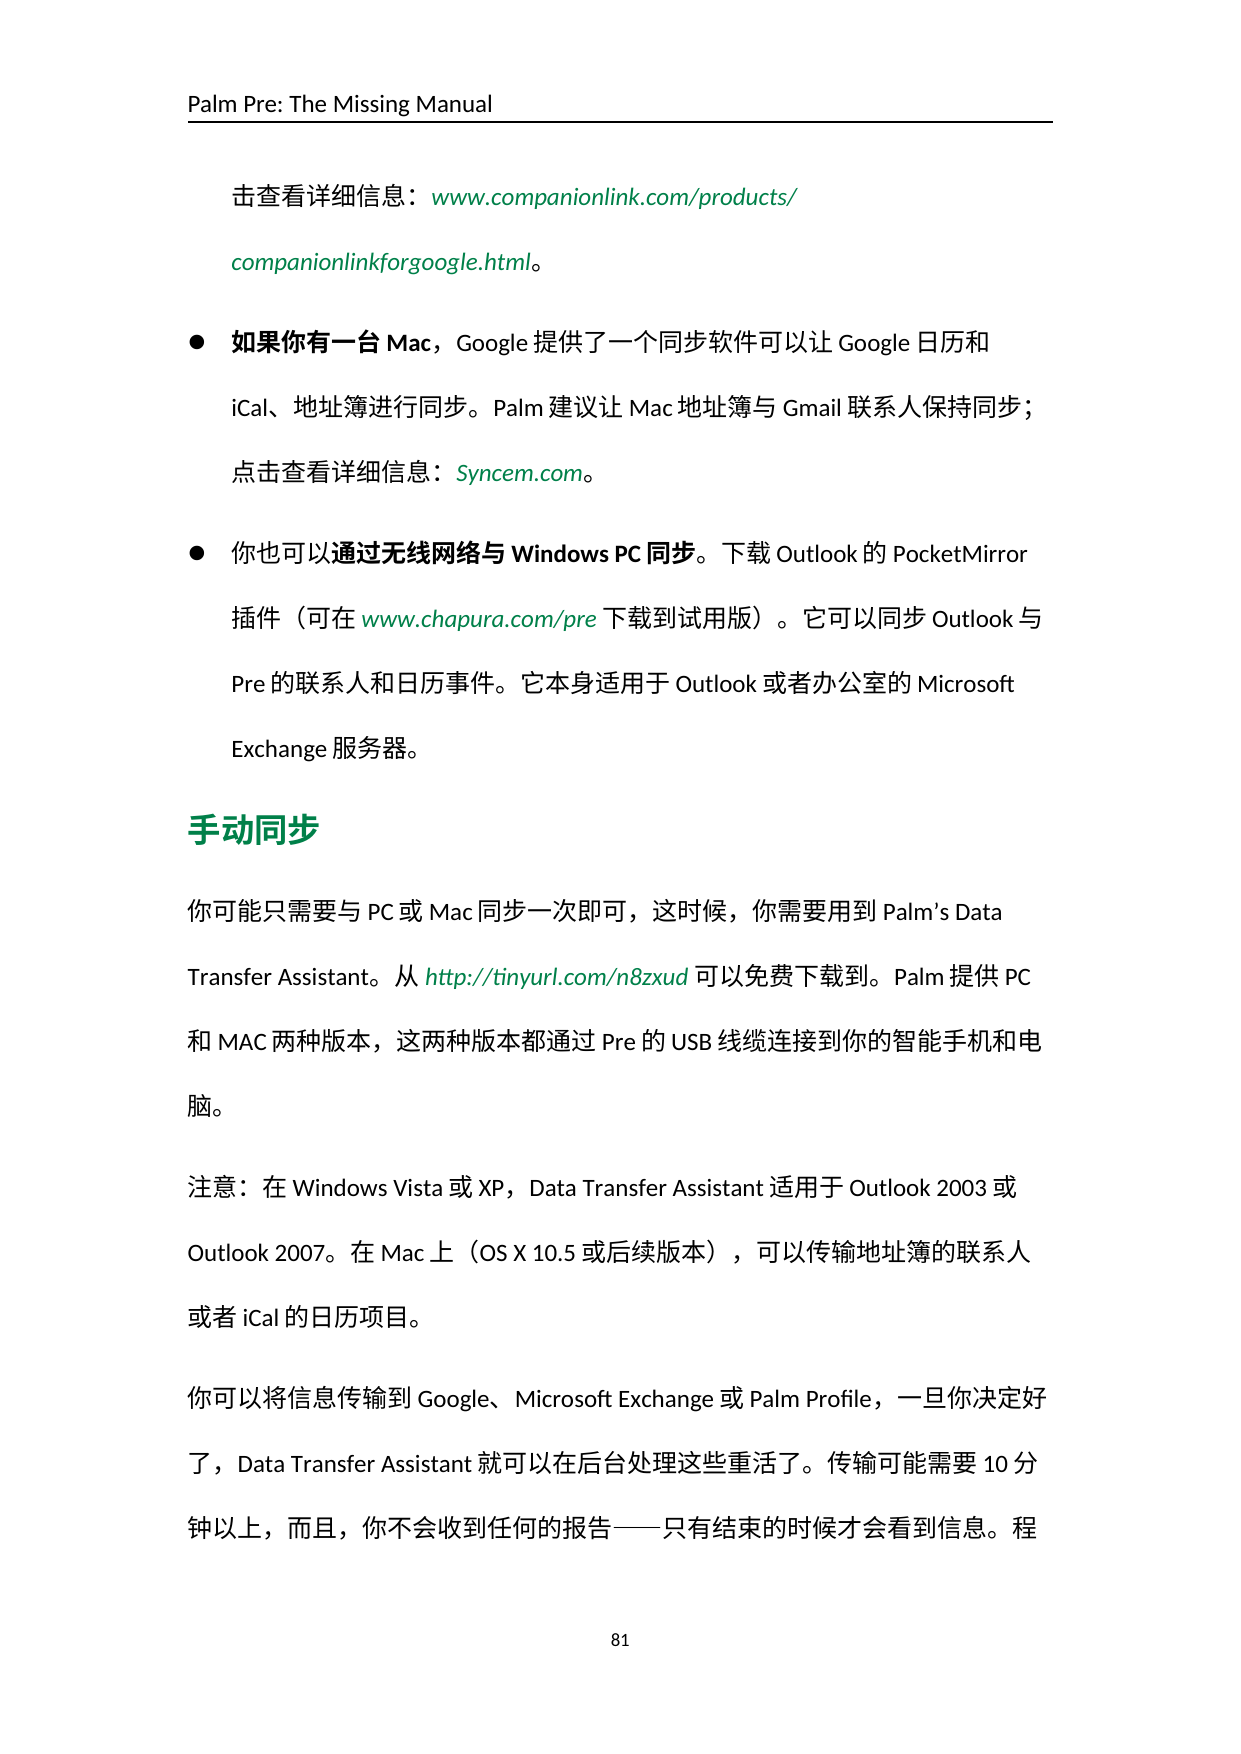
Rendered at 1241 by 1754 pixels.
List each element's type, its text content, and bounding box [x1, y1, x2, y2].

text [187, 1364, 1053, 1559]
text 注意：在Windows Vista或XP，Data Transfer Assistant适用于Outlook 2003或Outlook 2007。在Mac上（OS X 10.5或后续版本），可以传输地址簿的联系人或者iCal的日历项目。 [187, 1153, 1053, 1348]
text 你可能只需要与PC或Mac同步一次即可，这时候，你需要用到Palm’s Data Transfer Assistant。从 http://tinyurl.com/n8zxud 可以免费下载到。Palm提供PC和MAC两种版本，这两种版本都通过Pre的USB线缆连接到你的智能手机和电脑。 [187, 877, 1053, 1137]
list 你也可以通过无线网络与Windows PC同步。下载Outlook的PocketMirror插件（可在www.chapura.com/pre下载到试用版）。它可以同步Outlook与Pre的联系人和日历事件。它本身适用于Outlook或者办公室的Microsoft Exchange服务器。 [187, 519, 1053, 779]
list 如果你有一台Mac，Google提供了一个同步软件可以让Google日历和iCal、地址簿进行同步。Palm建议让Mac地址簿与Gmail联系人保持同步；点击查看详细信息：Syncem.com。 [187, 308, 1053, 503]
text 手动同步 [187, 796, 1053, 861]
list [187, 162, 1053, 292]
